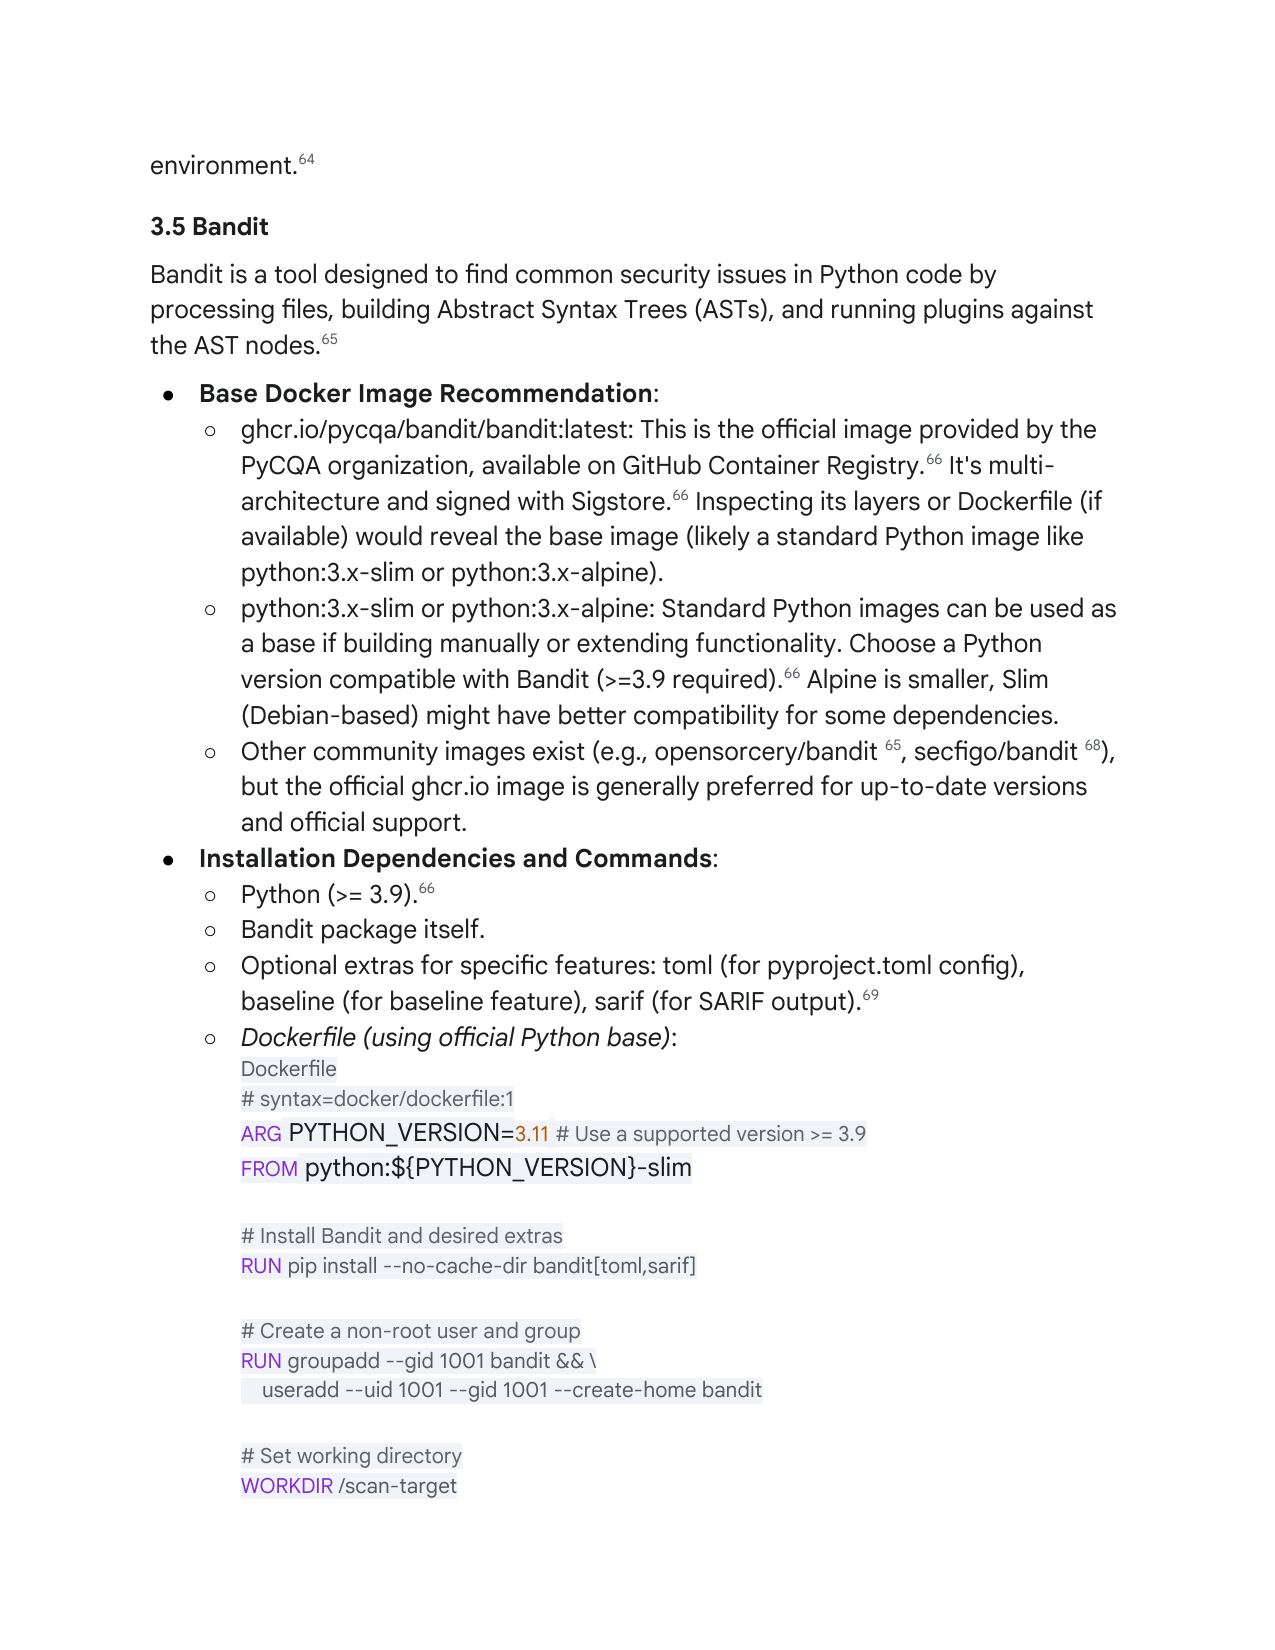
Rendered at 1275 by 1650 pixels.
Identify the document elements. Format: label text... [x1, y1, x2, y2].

list Python (>= 3.9).66 [203, 879, 1125, 910]
list Other community images exist (e.g., opensorcery/bandit 65, secfigo/bandit 68), but the official ghcr.io image is generally preferred for up-to-date versions and official support. [203, 736, 1125, 839]
list Installation Dependencies and Commands: [161, 843, 1125, 874]
list ghcr.io/pycqa/bandit/bandit:latest: This is the official image provided by the PyCQA organization, available on GitHub Container Registry.66 It's multi-architecture and signed with Sigstore.66 Inspecting its layers or Dockerfile (if available) would reveal the base image (likely a standard Python image like python:3.x-slim or python:3.x-alpine). [203, 414, 1125, 589]
list Optional extras for specific features: toml (for pyproject.toml config), baseline (for baseline feature), sarif (for SARIF output).69 [203, 950, 1125, 1017]
text Bandit is a tool designed to find common security issues in Python code by processing files, building Abstract Syntax Trees (ASTs), and running plugins against the AST nodes.65 [150, 259, 1125, 362]
subtitle 3.5 Bandit [150, 211, 1125, 242]
list python:3.x-slim or python:3.x-alpine: Standard Python images can be used as a base if building manually or extending functionality. Choose a Python version compatible with Bandit (>=3.9 required).66 Alpine is smaller, Slim (Debian-based) might have better compatibility for some dependencies. [203, 593, 1125, 732]
list Base Docker Image Recommendation: [161, 379, 1125, 410]
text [150, 150, 1125, 181]
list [203, 1022, 1125, 1499]
list Bandit package itself. [203, 914, 1125, 946]
